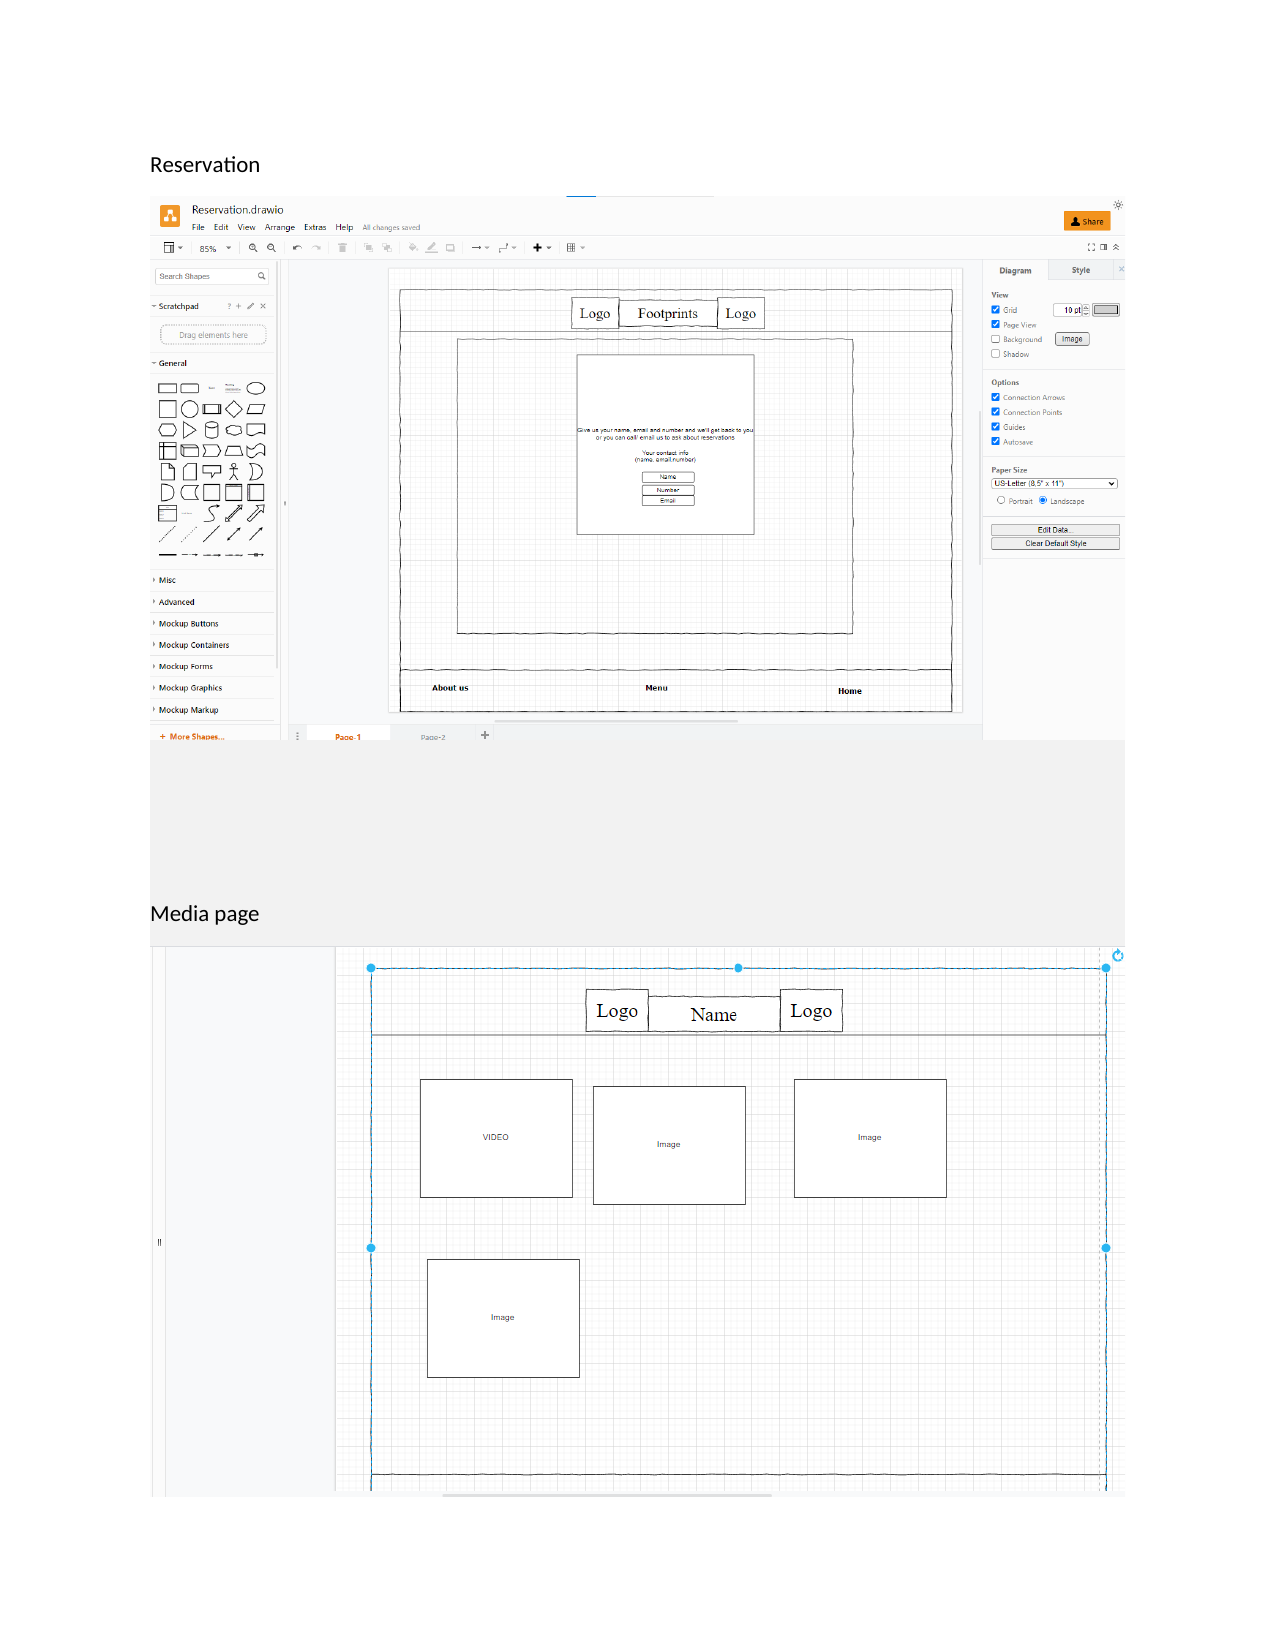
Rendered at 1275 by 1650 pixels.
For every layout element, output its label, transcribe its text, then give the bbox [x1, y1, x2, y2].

text Media page [150, 899, 1125, 927]
picture [150, 196, 1125, 740]
text Reservation [150, 150, 1125, 178]
picture [150, 946, 1125, 1497]
